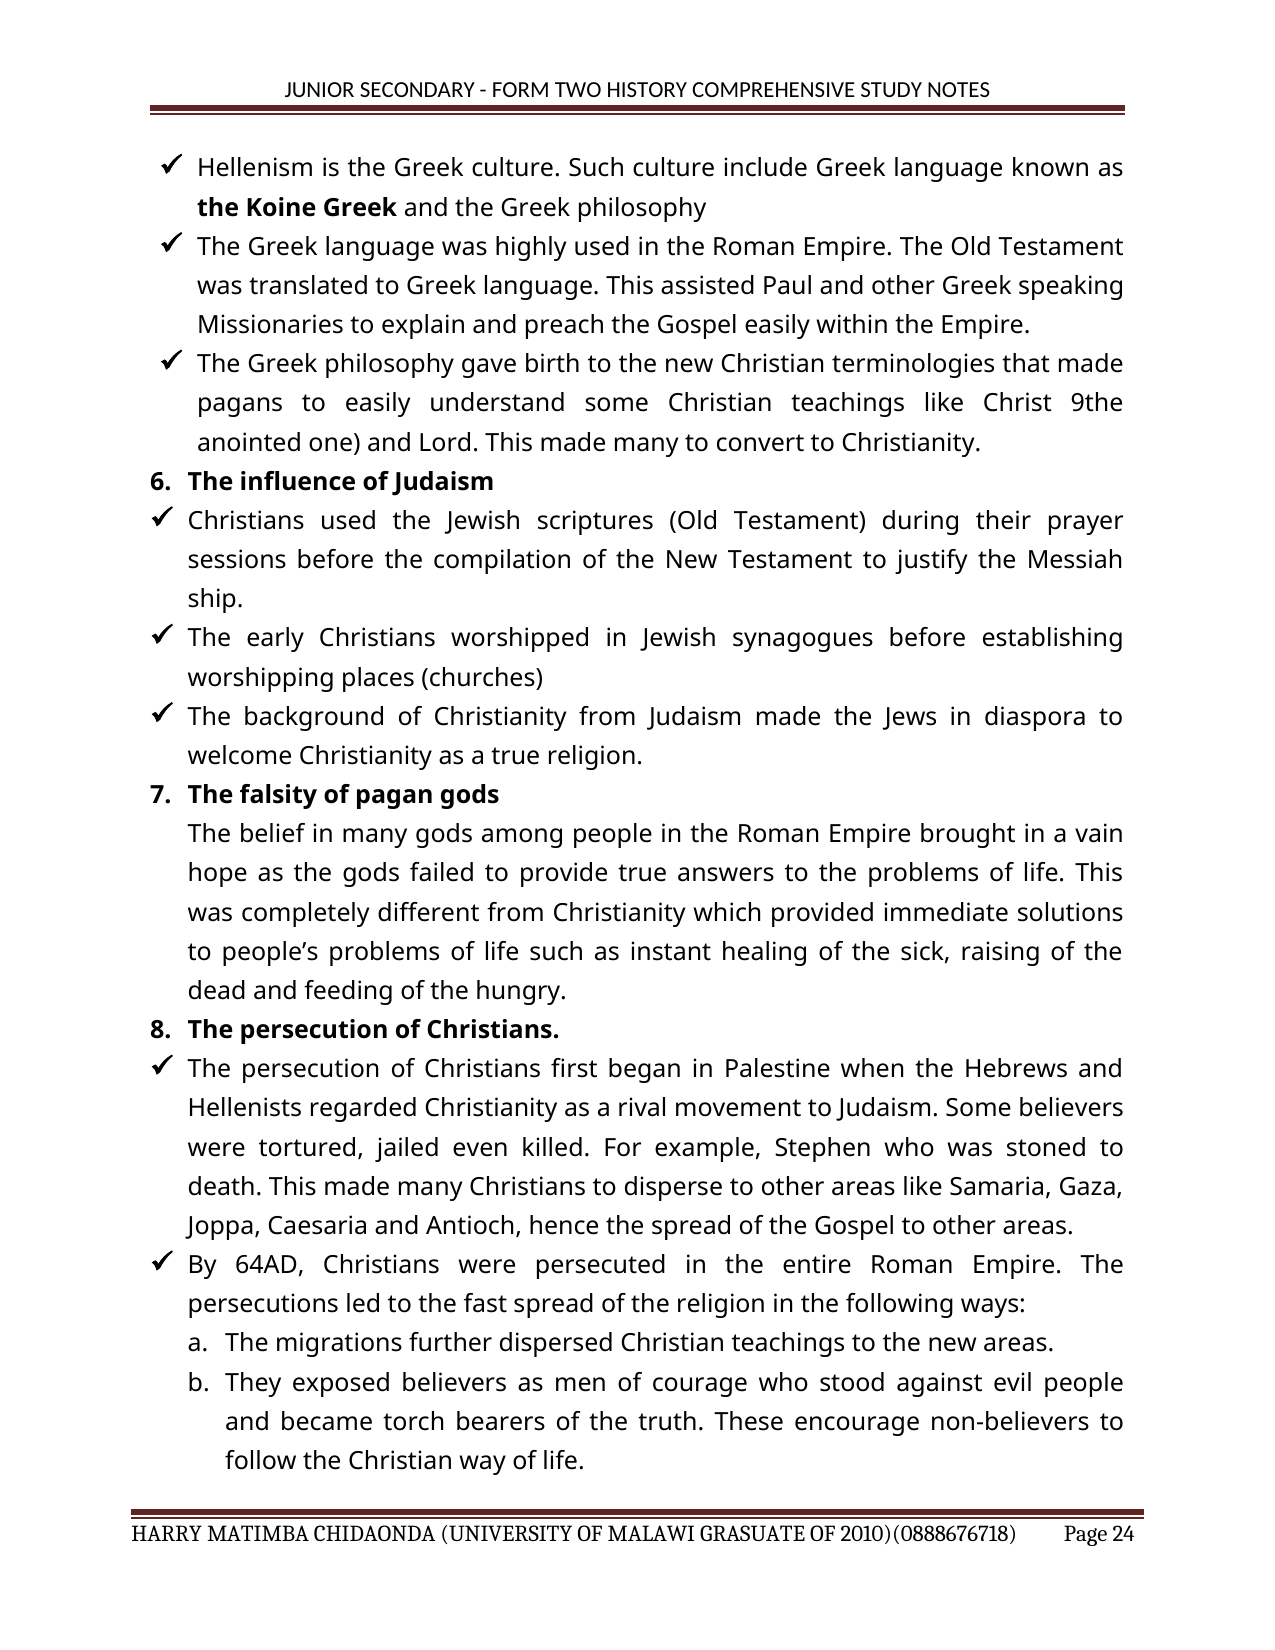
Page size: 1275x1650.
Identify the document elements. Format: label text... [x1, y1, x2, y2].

list By 64AD, Christians were persecuted in the entire Roman Empire. The persecutions led to the fast spread of the religion in the following ways: [150, 1247, 1125, 1320]
list The persecution of Christians. [150, 1012, 1125, 1046]
list The early Christians worshipped in Jewish synagogues before establishing worshipping places (churches) [150, 620, 1125, 693]
list They exposed believers as men of courage who stood against evil people and became torch bearers of the truth. These encourage non-believers to follow the Christian way of life. [187, 1364, 1125, 1477]
list The persecution of Christians first began in Palestine when the Hebrews and Hellenists regarded Christianity as a rival movement to Judaism. Some believers were tortured, jailed even killed. For example, Stephen who was stoned to death. This made many Christians to disperse to other areas like Samaria, Gaza, Joppa, Caesaria and Antioch, hence the spread of the Gospel to other areas. [150, 1051, 1125, 1242]
list Christians used the Jewish scriptures (Old Testament) during their prayer sessions before the compilation of the New Testament to justify the Messiah ship. [150, 502, 1125, 615]
list The background of Christianity from Judaism made the Jews in diaspora to welcome Christianity as a true religion. [150, 698, 1125, 772]
list The belief in many gods among people in the Roman Empire brought in a vain hope as the gods failed to provide true answers to the problems of life. This was completely different from Christianity which provided immediate solutions to people’s problems of life such as instant healing of the sick, raising of the dead and feeding of the hungry. [187, 816, 1125, 1007]
list The Greek language was highly used in the Roman Empire. The Old Testament was translated to Greek language. This assisted Paul and other Greek speaking Missionaries to explain and preach the Gospel easily within the Empire. [159, 228, 1125, 341]
list The migrations further dispersed Christian teachings to the new areas. [187, 1325, 1125, 1359]
list The influence of Judaism [150, 463, 1125, 497]
list Hellenism is the Greek culture. Such culture include Greek language known as the Koine Greek and the Greek philosophy [159, 150, 1125, 223]
list The Greek philosophy gave birth to the new Christian terminologies that made pagans to easily understand some Christian teachings like Christ 9the anointed one) and Lord. This made many to convert to Christianity. [159, 346, 1125, 458]
list The falsity of pagan gods [150, 777, 1125, 811]
